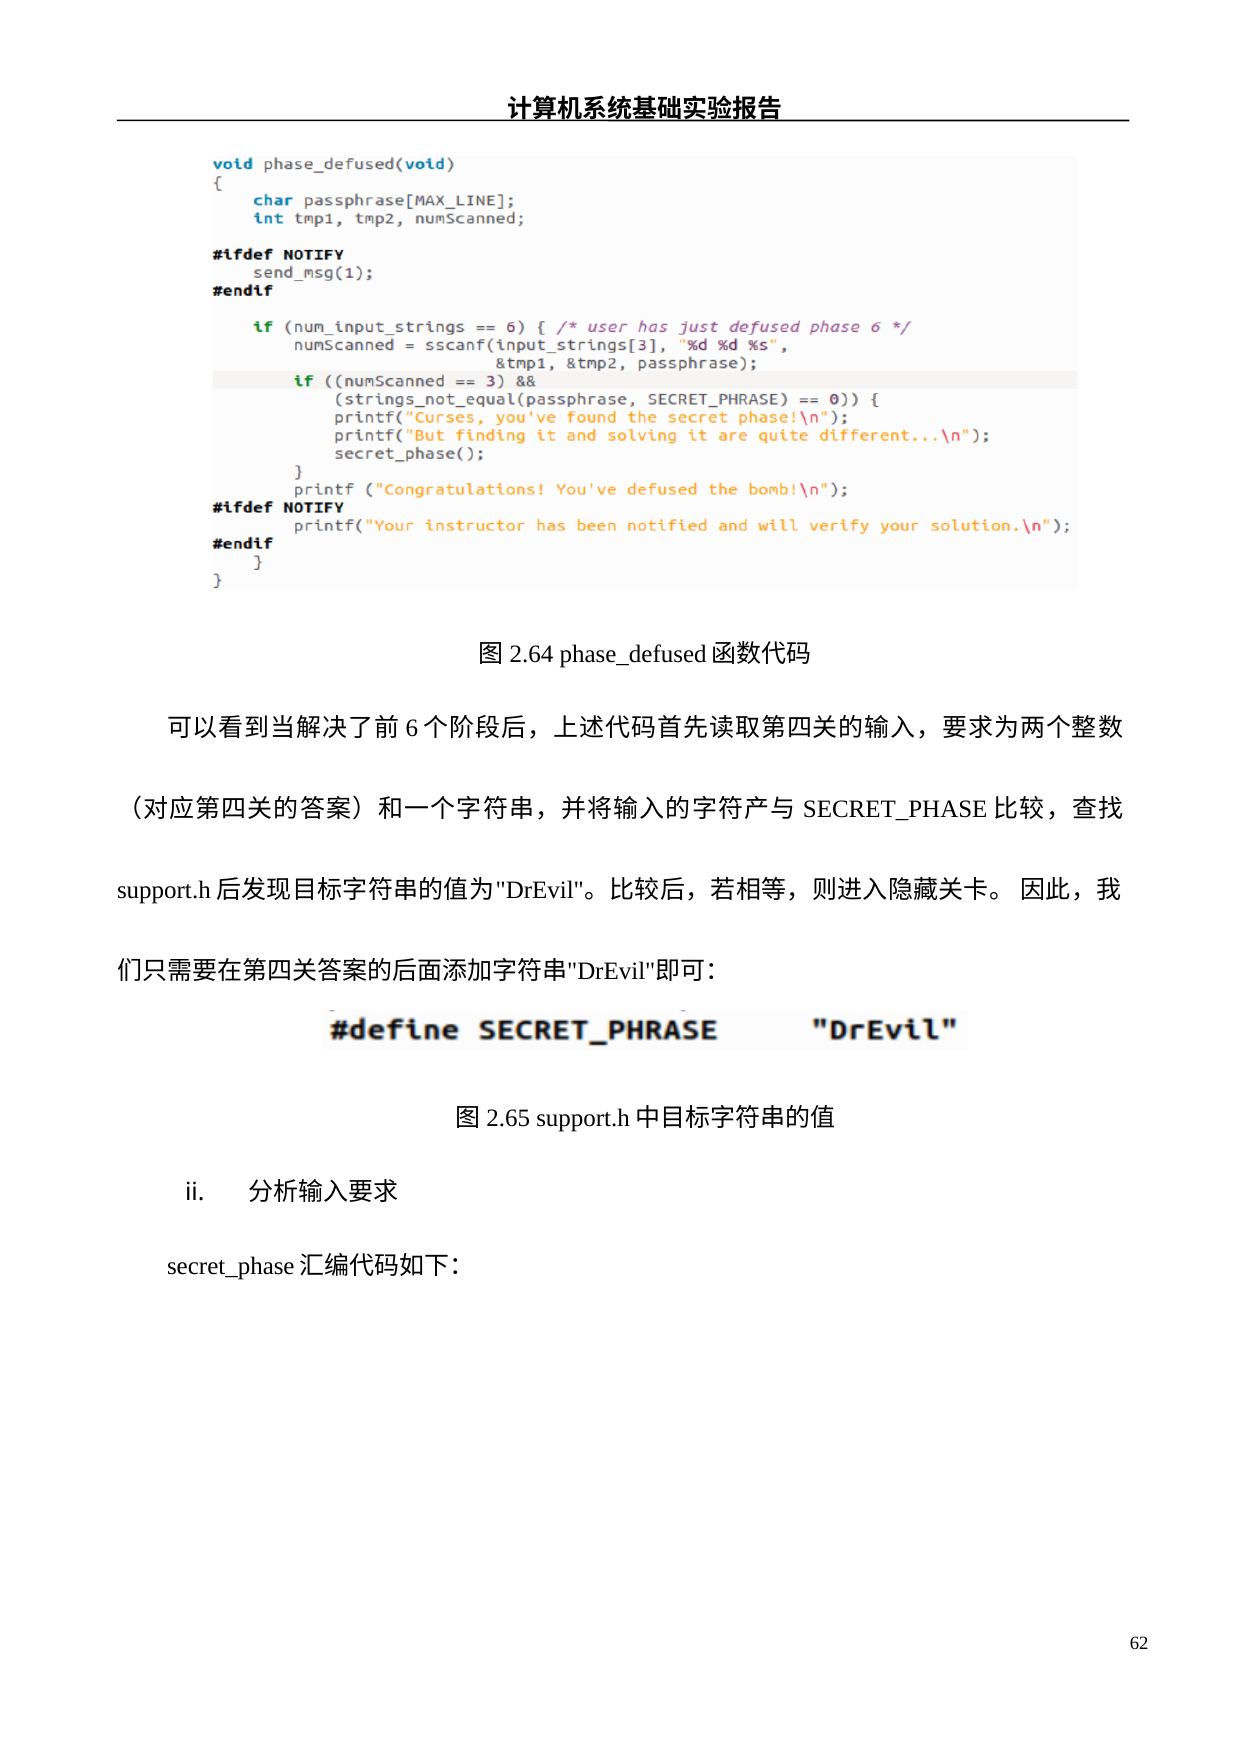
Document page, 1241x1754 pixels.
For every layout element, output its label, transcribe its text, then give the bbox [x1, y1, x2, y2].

picture [212, 156, 1078, 590]
picture [322, 1010, 968, 1050]
text 可以看到当解决了前6个阶段后，上述代码首先读取第四关的输入，要求为两个整数（对应第四关的答案）和一个字符串，并将输入的字符产与SECRET_PHASE比较，查找support.h后发现目标字符串的值为"DrEvil"。比较后，若相等，则进入隐藏关卡。 因此，我们只需要在第四关答案的后面添加字符串"DrEvil"即可： [117, 693, 1123, 1001]
text secret_phase汇编代码如下： [117, 1231, 1123, 1296]
list 分析输入要求 [204, 1157, 1123, 1222]
